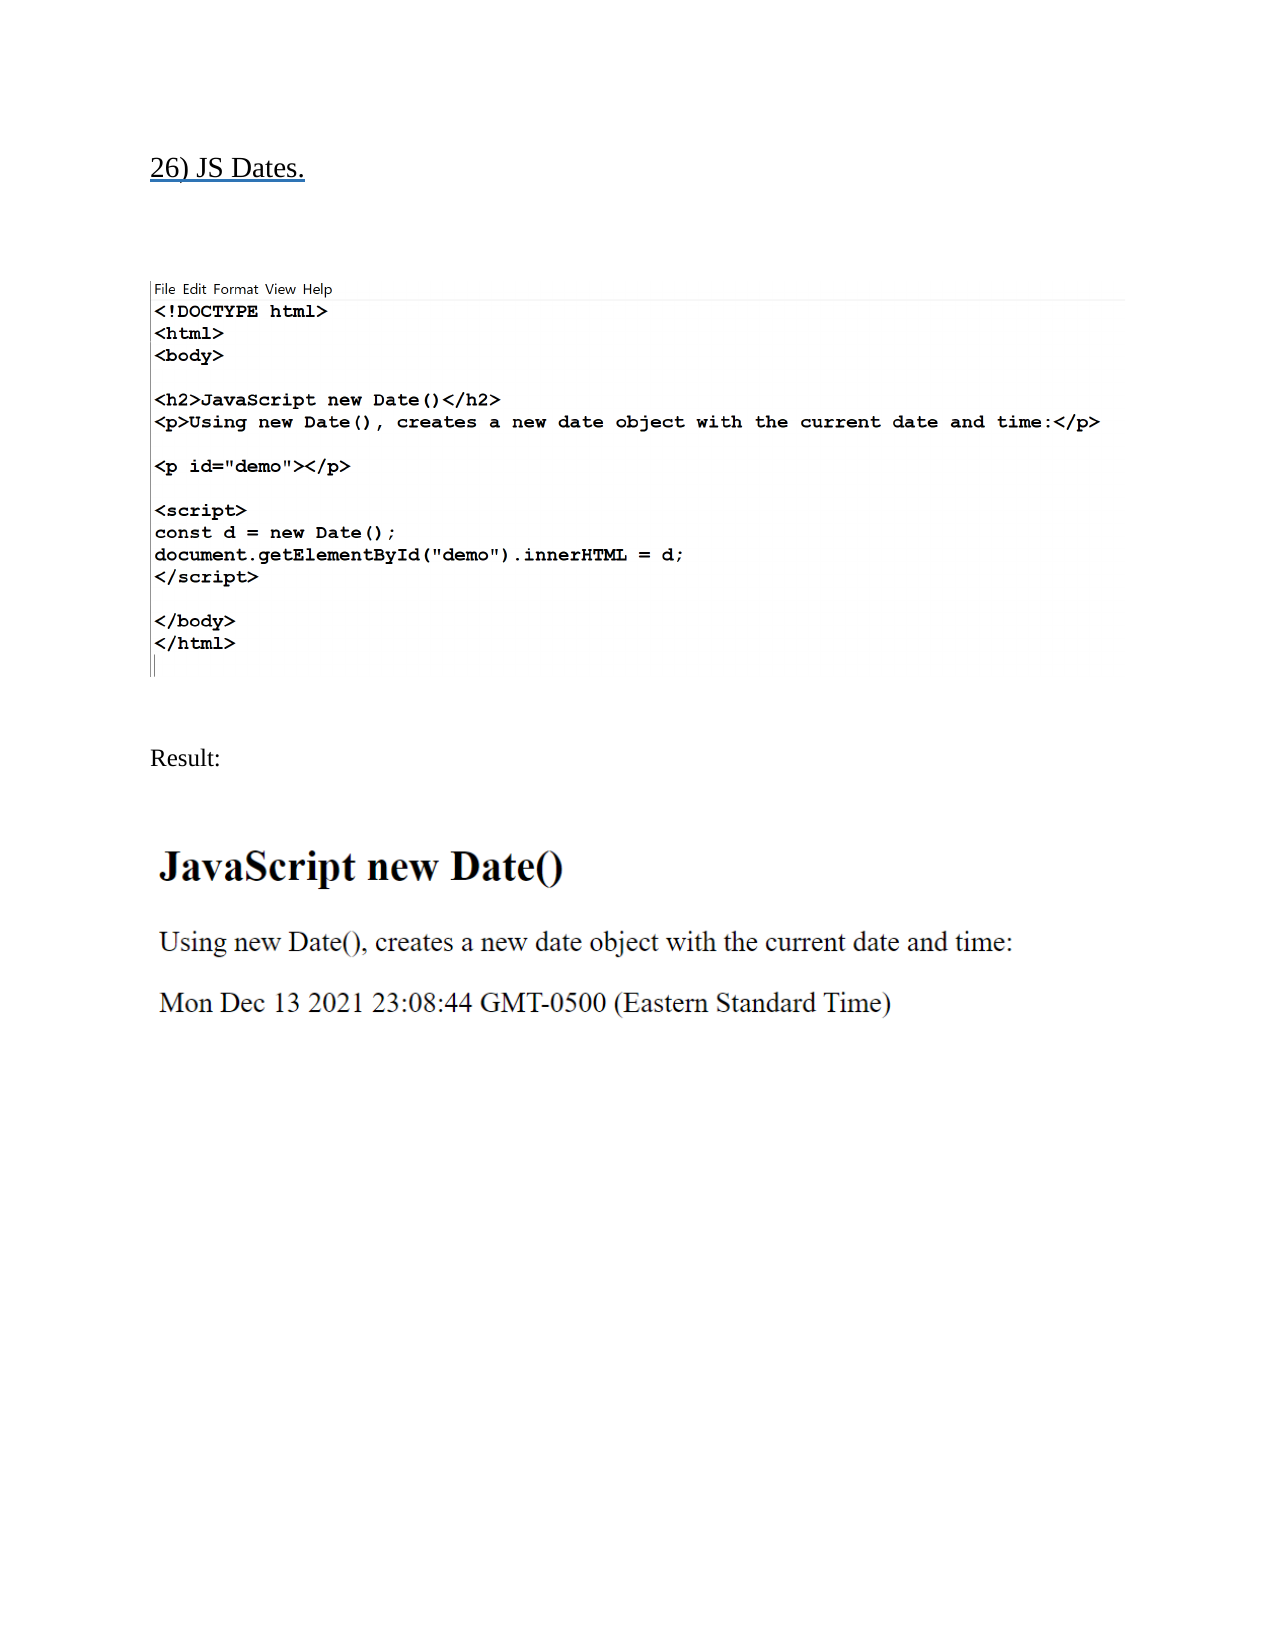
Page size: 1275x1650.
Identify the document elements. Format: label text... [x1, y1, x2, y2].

picture [150, 281, 1125, 677]
subtitle 26) JS Dates. [150, 150, 1125, 183]
text Result: [150, 743, 1125, 803]
picture [150, 822, 1125, 1071]
